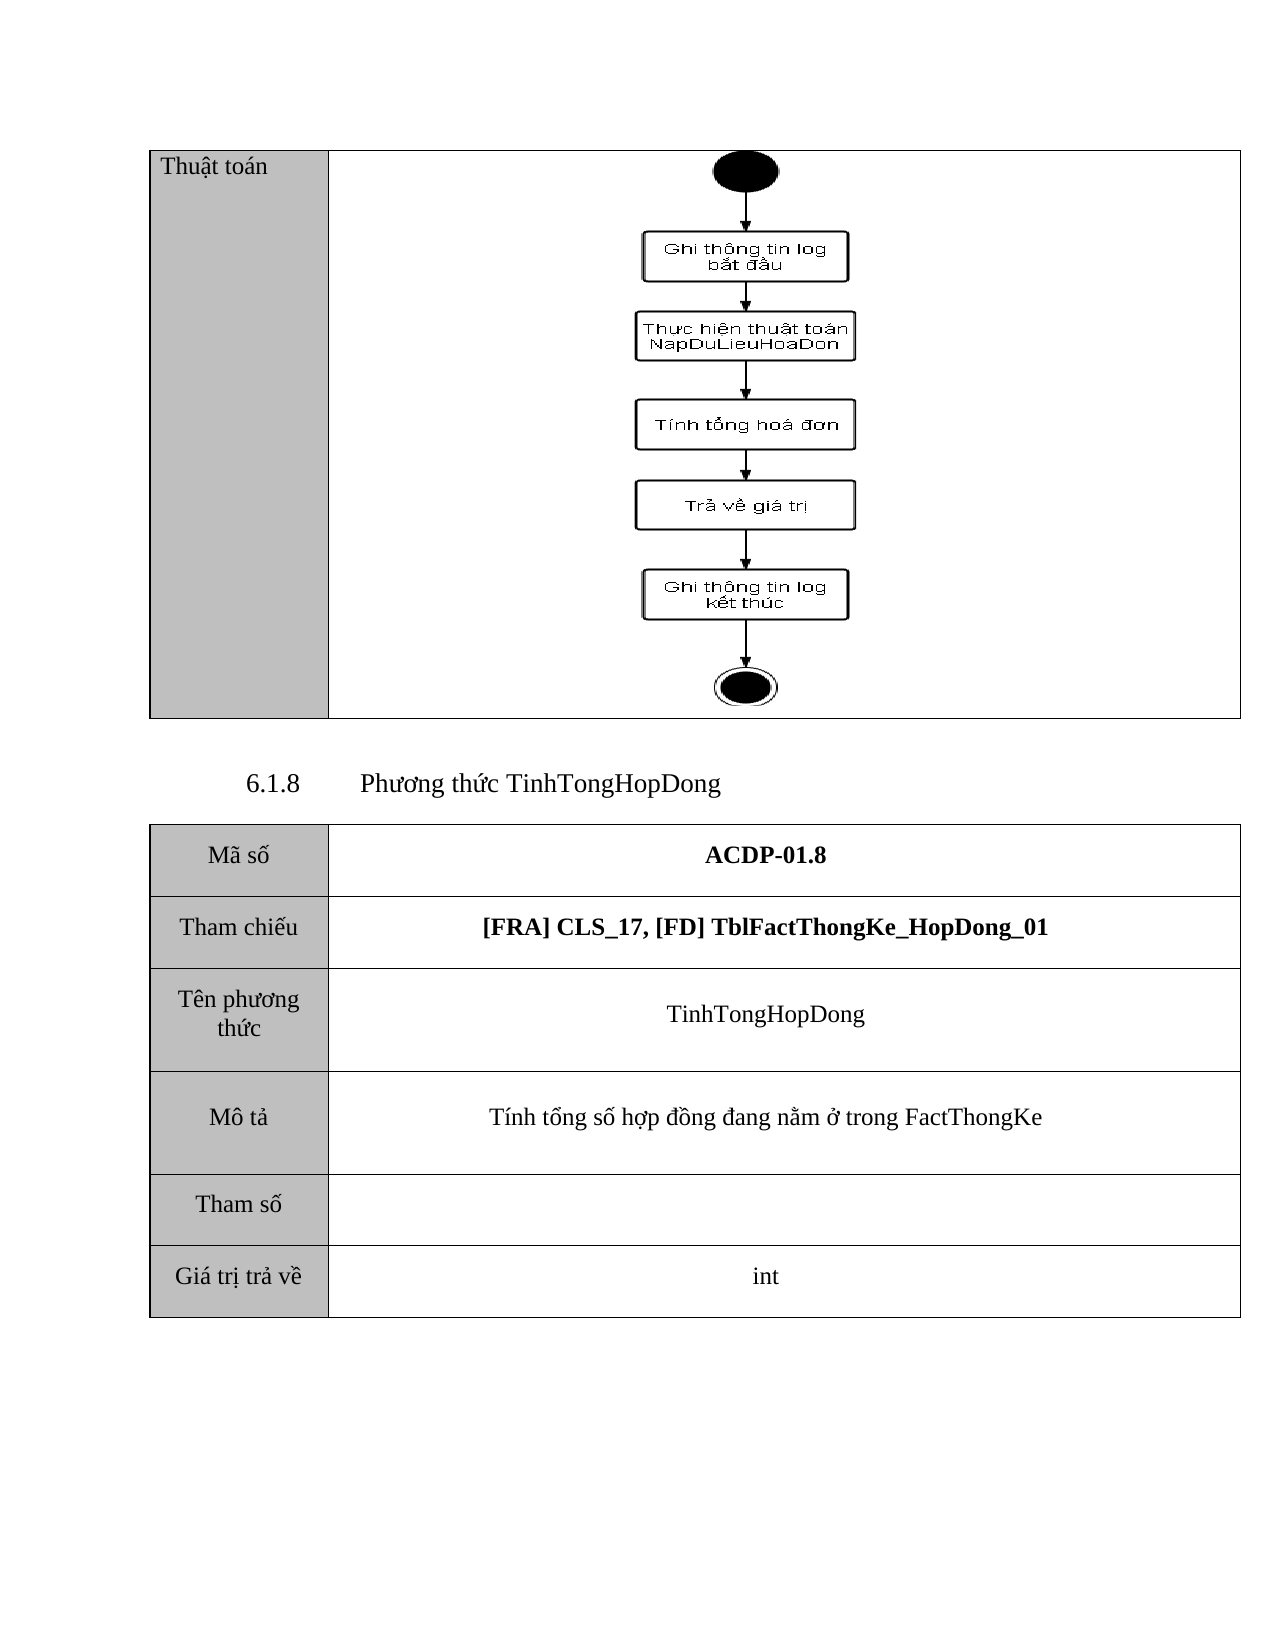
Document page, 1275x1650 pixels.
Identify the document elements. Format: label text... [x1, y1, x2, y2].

table_cell Tên phương thức [151, 969, 328, 1071]
table_cell TinhTongHopDong [329, 969, 1240, 1071]
table_cell [329, 151, 1240, 718]
table_cell [329, 1175, 1240, 1245]
table_cell Giá trị trả về [151, 1246, 328, 1317]
table_header Mã số [151, 825, 328, 896]
table_cell int [329, 1246, 1240, 1317]
picture [634, 151, 857, 706]
table_cell Thuật toán [151, 151, 328, 718]
list Phương thức TinhTongHopDong [300, 767, 1125, 799]
table_header ACDP-01.8 [329, 825, 1240, 896]
table_cell [FRA] CLS_17, [FD] TblFactThongKe_HopDong_01 [329, 897, 1240, 968]
table_cell Tham chiếu [151, 897, 328, 968]
table_cell Tính tổng số hợp đồng đang nằm ở trong FactThongKe [329, 1072, 1240, 1174]
table_cell Tham số [151, 1175, 328, 1245]
table_cell Mô tả [151, 1072, 328, 1174]
